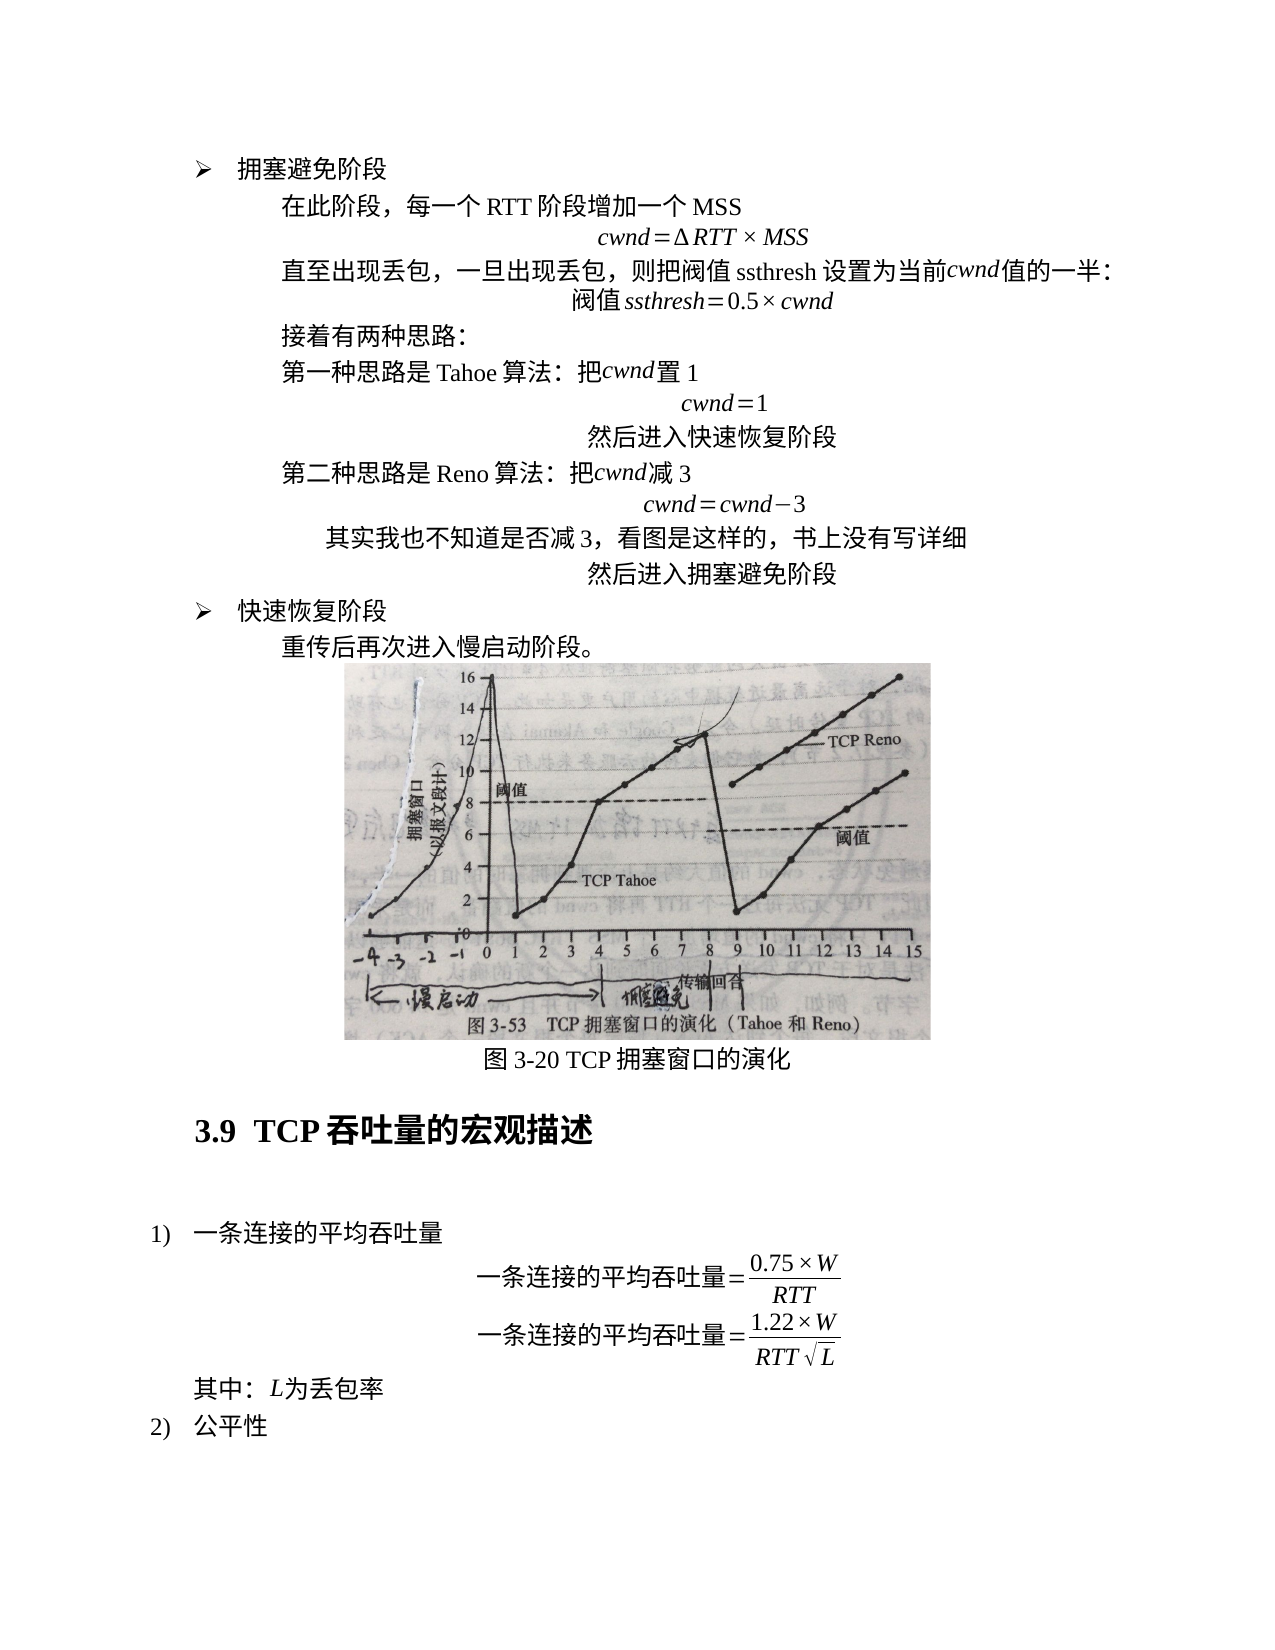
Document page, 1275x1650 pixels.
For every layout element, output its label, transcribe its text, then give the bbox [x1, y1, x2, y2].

picture [344, 663, 931, 1040]
text 图3-20 TCP拥塞窗口的演化 [150, 1040, 1125, 1076]
list 公平性 [150, 1406, 1125, 1442]
list 一条连接的平均吞吐量 [150, 1214, 1125, 1250]
list 其实我也不知道是否减3，看图是这样的，书上没有写详细 [281, 519, 1125, 555]
list 快速恢复阶段 [194, 591, 1125, 627]
subtitle TCP吞吐量的宏观描述 [194, 1103, 1125, 1152]
list 在此阶段，每一个RTT阶段增加一个MSS [281, 186, 1125, 222]
list 其中：为丢包率 [194, 1370, 1125, 1406]
list 直至出现丢包，一旦出现丢包，则把阀值ssthresh设置为当前值的一半： [281, 251, 1125, 287]
list 重传后再次进入慢启动阶段。 [281, 627, 1125, 664]
list 然后进入快速恢复阶段 [544, 417, 1125, 454]
text 然后进入拥塞避免阶段 [544, 555, 1125, 591]
text 第二种思路是Reno算法：把减3 [150, 454, 1125, 490]
list 接着有两种思路： [281, 316, 1125, 352]
list 第一种思路是Tahoe算法：把置1 [281, 352, 1125, 389]
list 拥塞避免阶段 [194, 150, 1125, 186]
